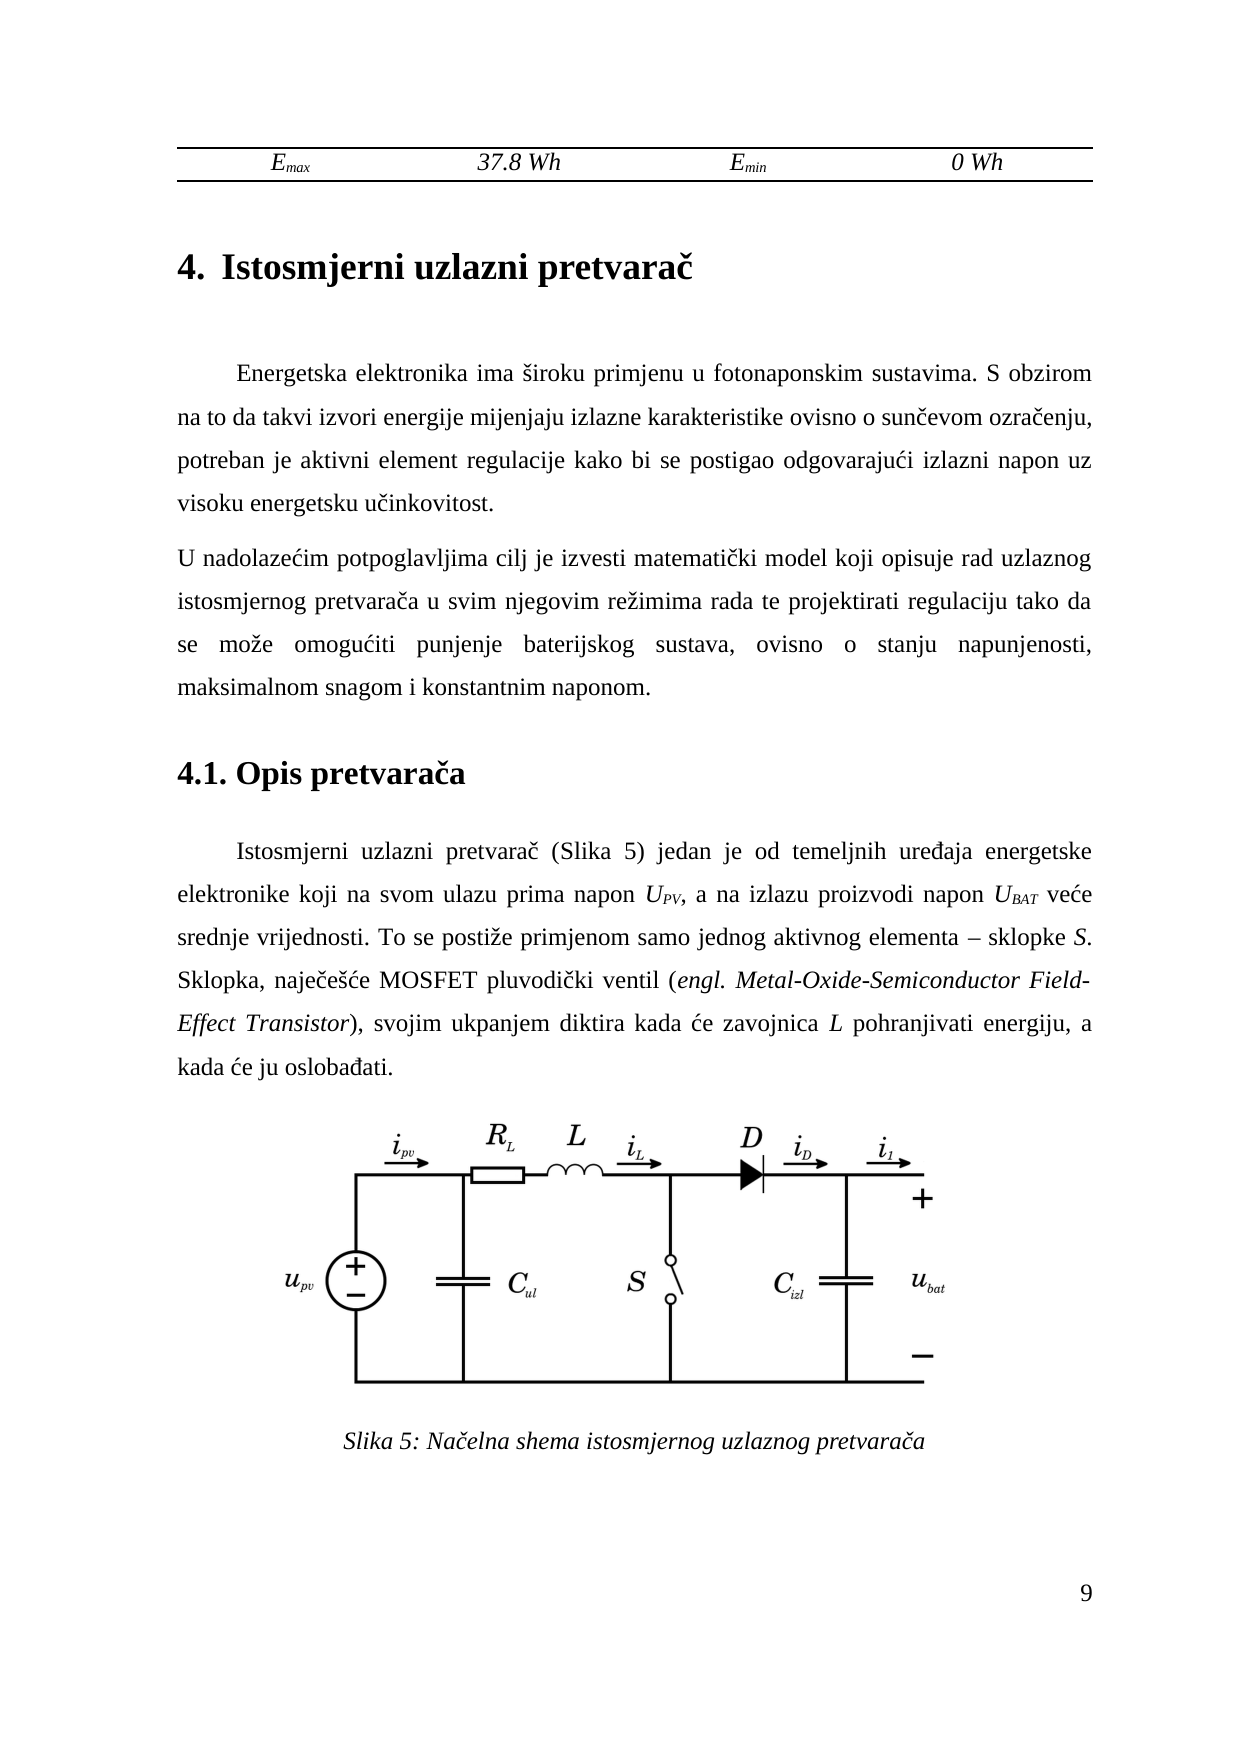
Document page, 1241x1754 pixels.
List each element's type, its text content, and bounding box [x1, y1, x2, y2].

text Energetska elektronika ima široku primjenu u fotonaponskim sustavima. S obzirom na to da takvi izvori energije mijenjaju izlazne karakteristike ovisno o sunčevom ozračenju, potreban je aktivni element regulacije kako bi se postigao odgovarajući izlazni napon uz visoku energetsku učinkovitost. [177, 358, 1093, 517]
table_cell Emax [177, 149, 406, 180]
picture [283, 1119, 988, 1414]
table_cell 0 Wh [864, 149, 1093, 180]
subtitle Istosmjerni uzlazni pretvarač [177, 244, 1093, 287]
subtitle Opis pretvarača [177, 753, 1093, 791]
table_cell Emin [635, 149, 864, 180]
text U nadolazećim potpoglavljima cilj je izvesti matematički model koji opisuje rad uzlaznog istosmjernog pretvarača u svim njegovim režimima rada te projektirati regulaciju tako da se može omogućiti punjenje baterijskog sustava, ovisno o stanju napunjenosti, maksimalnom snagom i konstantnim naponom. [177, 543, 1093, 701]
table_cell 37.8 Wh [406, 149, 635, 180]
text Istosmjerni uzlazni pretvarač (Slika 4.1) jedan je od temeljnih uređaja energetske elektronike koji na svom ulazu prima napon UPV, a na izlazu proizvodi napon UBAT veće srednje vrijednosti. To se postiže primjenom samo jednog aktivnog elementa – sklopke S. Sklopka, naječešće MOSFET pluvodički ventil (engl. Metal-Oxide-Semiconductor Field-Effect Transistor), svojim ukpanjem diktira kada će zavojnica L pohranjivati energiju, a kada će ju oslobađati. [177, 836, 1093, 1080]
